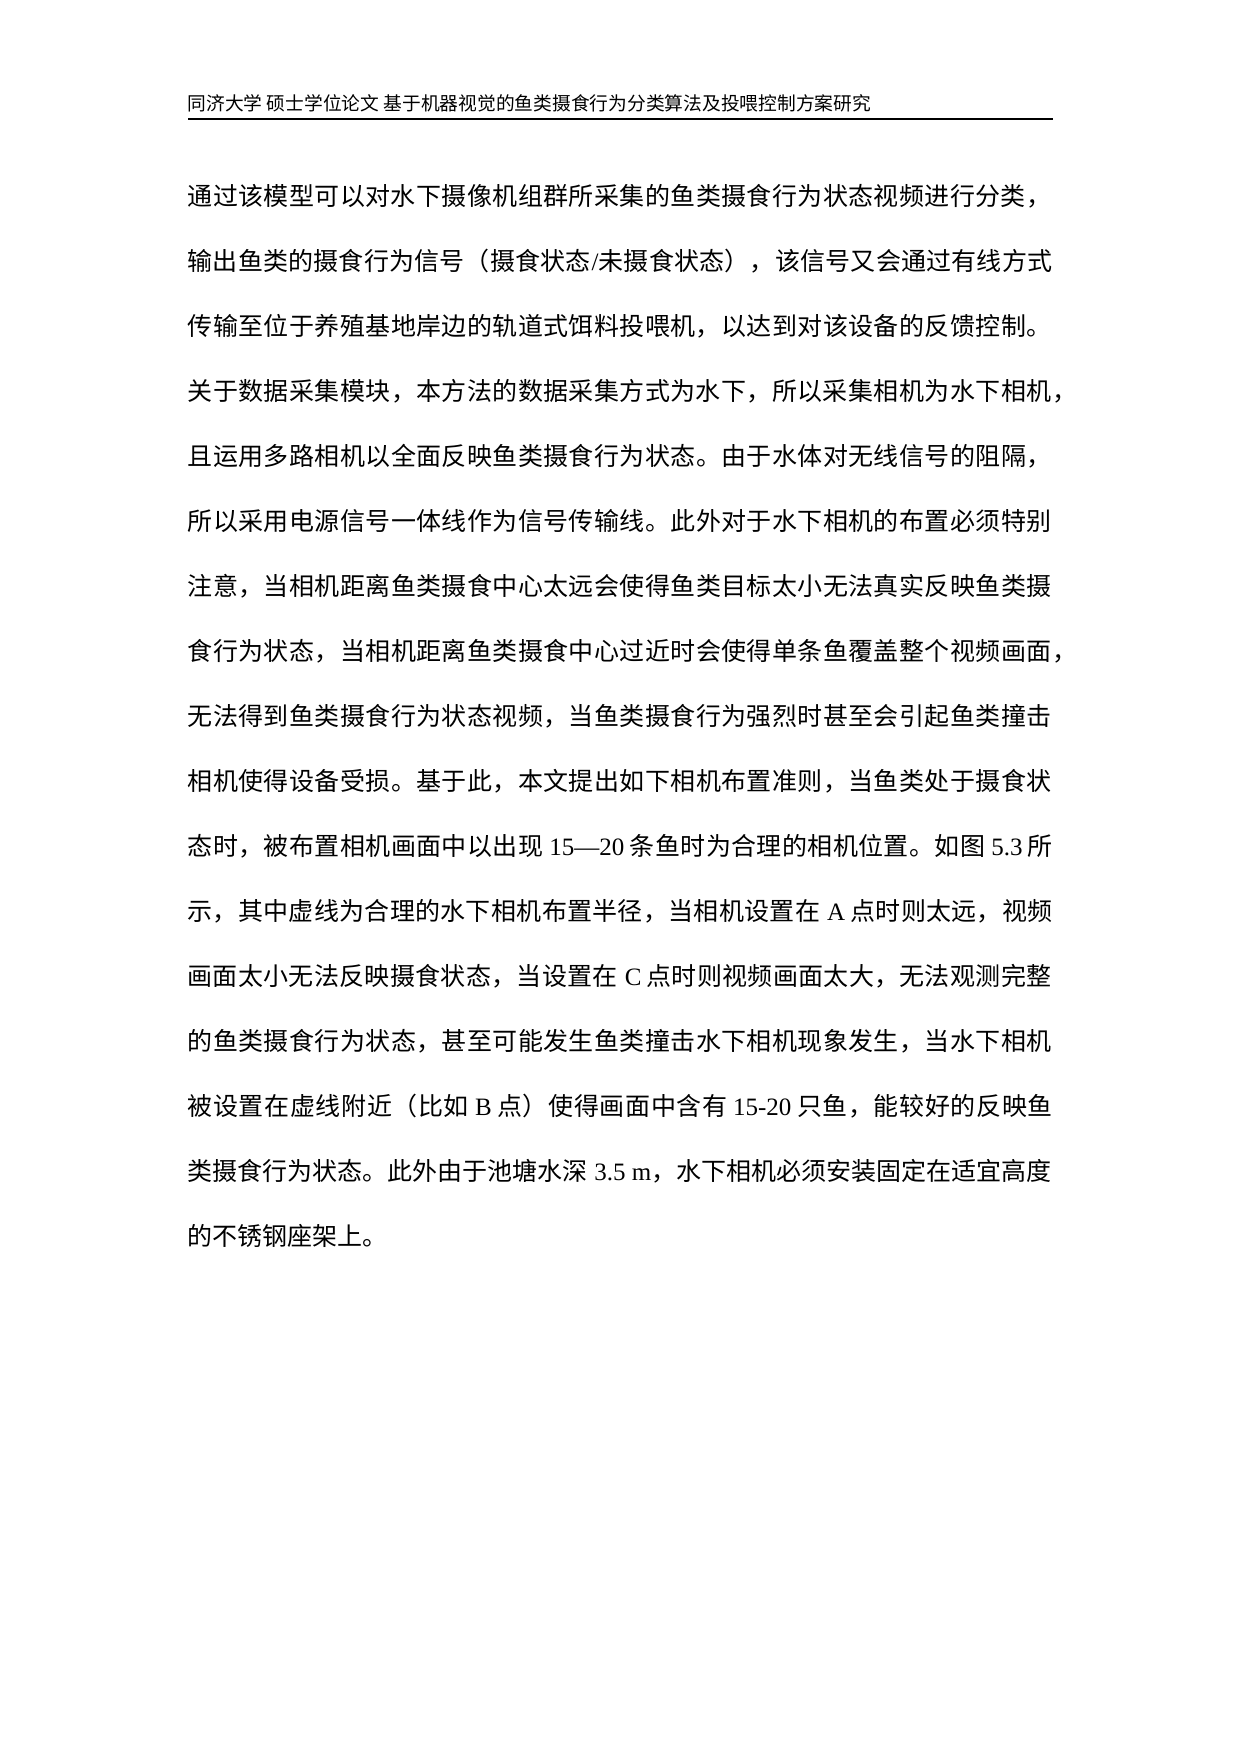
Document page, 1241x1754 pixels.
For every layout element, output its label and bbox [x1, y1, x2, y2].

text [187, 162, 1053, 1267]
